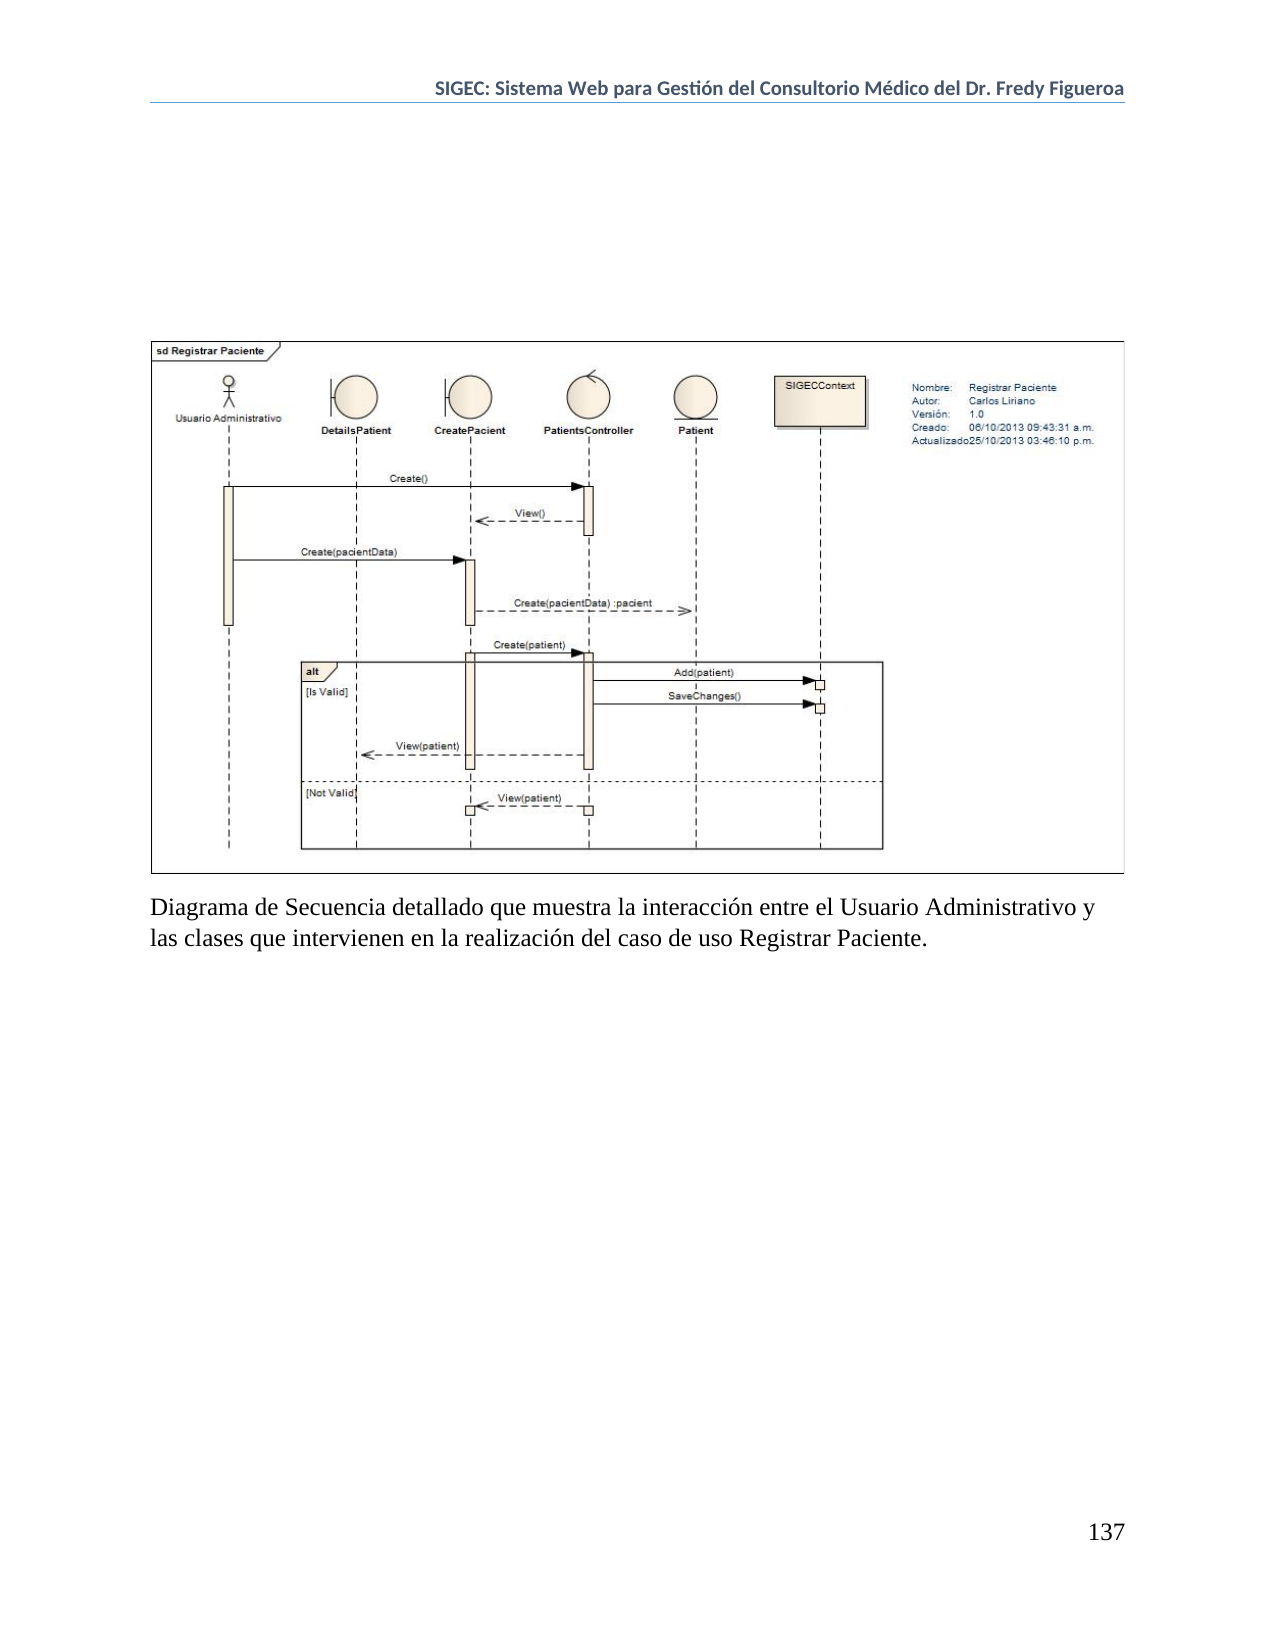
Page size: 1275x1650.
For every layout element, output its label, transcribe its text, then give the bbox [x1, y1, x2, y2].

text Diagrama de Secuencia detallado que muestra la interacción entre el Usuario Administrativo y las clases que intervienen en la realización del caso de uso Registrar Paciente. [150, 892, 1125, 952]
picture [150, 340, 1125, 874]
